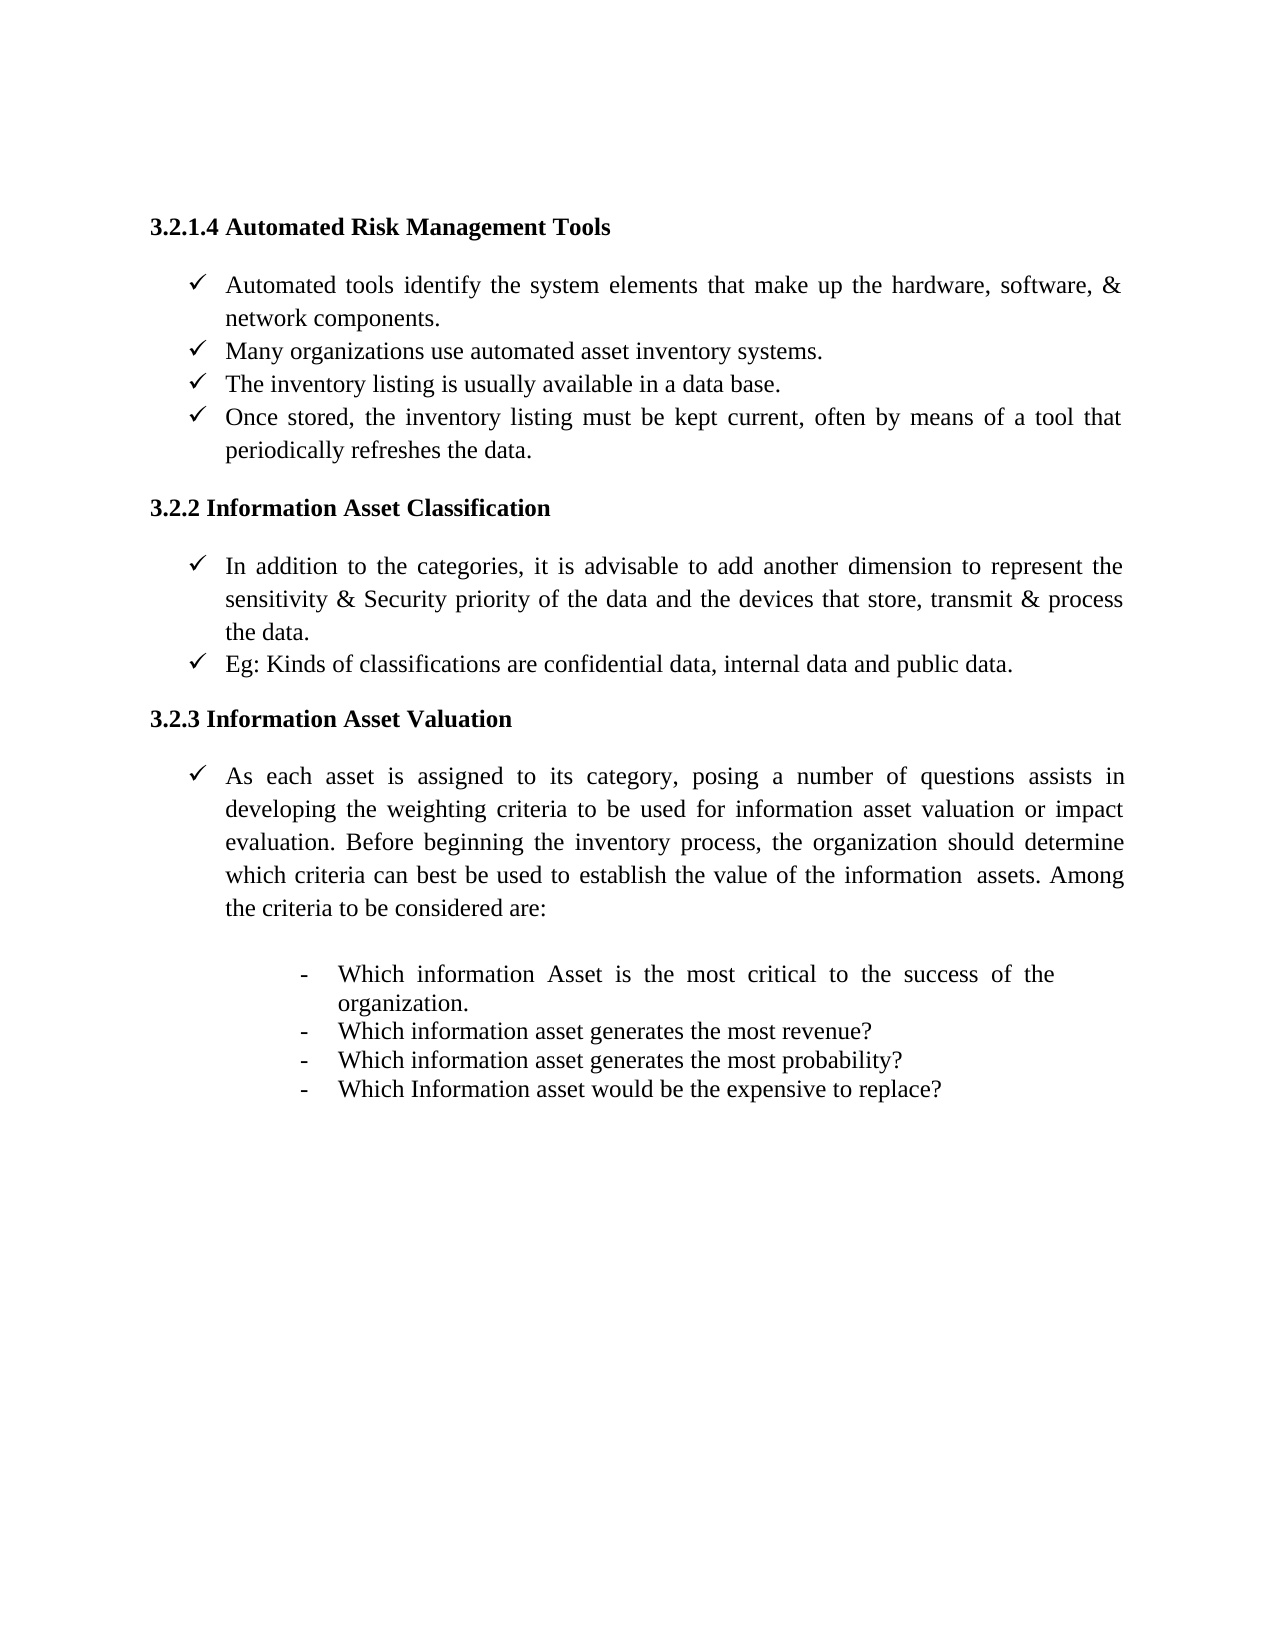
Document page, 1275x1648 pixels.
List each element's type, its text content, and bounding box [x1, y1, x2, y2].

subtitle Information Asset Classification [150, 493, 1206, 522]
list Which information asset generates the most probability? [300, 1045, 1206, 1074]
subtitle Automated Risk Management Tools [150, 212, 1206, 241]
list Many organizations use automated asset inventory systems. [187, 336, 1206, 364]
list In addition to the categories, it is advisable to add another dimension to represent the sensitivity & Security priority of the data and the devices that store, transmit & process the data. [187, 551, 1125, 646]
list As each asset is assigned to its category, posing a number of questions assists in developing the weighting criteria to be used for information asset valuation or impact evaluation. Before beginning the inventory process, the organization should determine which criteria can best be used to establish the value of the information assets. Among the criteria to be considered are: [187, 761, 1125, 922]
list Automated tools identify the system elements that make up the hardware, software, & network components. [187, 270, 1124, 331]
list Which information asset generates the most revenue? [300, 1017, 1206, 1045]
list Which Information asset would be the expensive to replace? [300, 1074, 1206, 1103]
list Eg: Kinds of classifications are confidential data, internal data and public data. [187, 650, 1206, 678]
subtitle Information Asset Valuation [150, 704, 1206, 733]
list Which information Asset is the most critical to the success of the organization. [300, 959, 1124, 1017]
list Once stored, the inventory listing must be kept current, often by means of a tool that periodically refreshes the data. [187, 402, 1124, 463]
list The inventory listing is usually available in a data base. [187, 369, 1206, 397]
